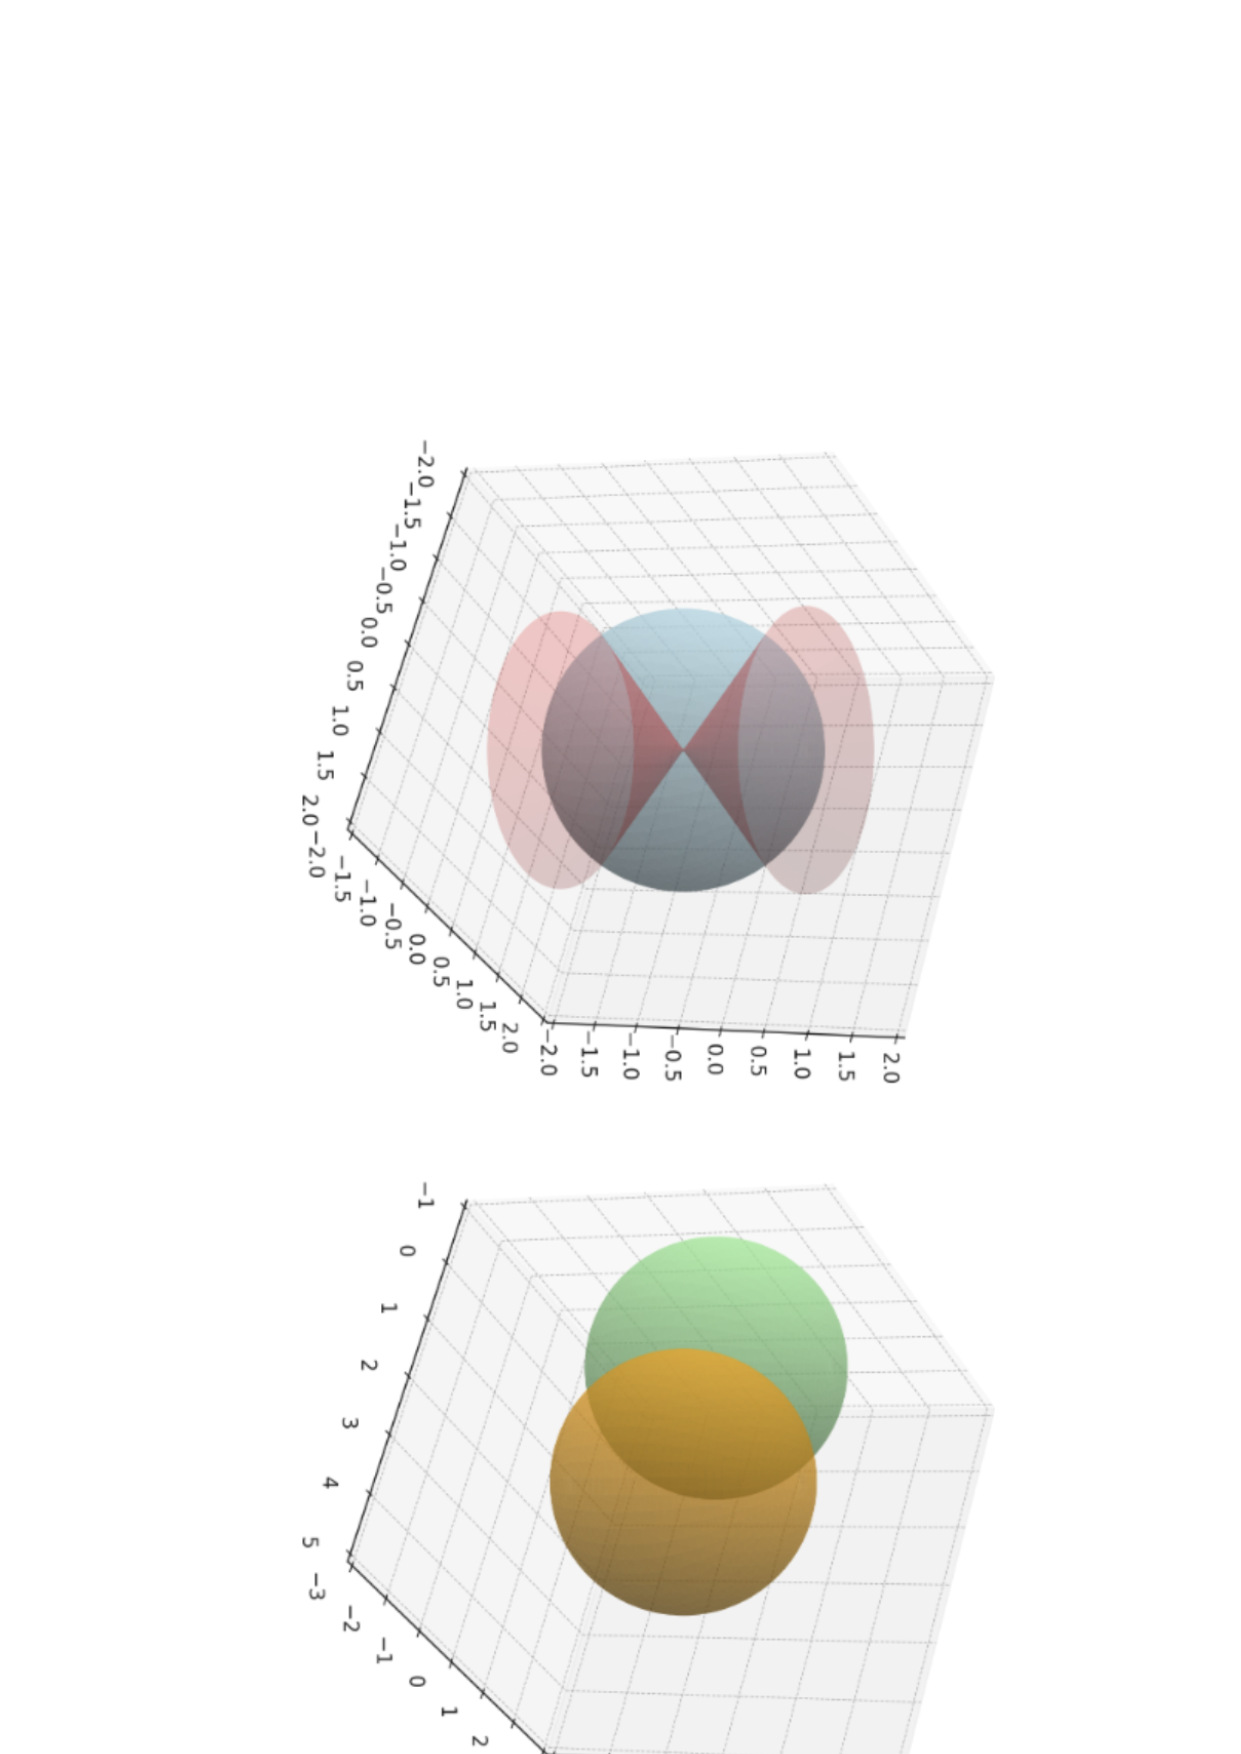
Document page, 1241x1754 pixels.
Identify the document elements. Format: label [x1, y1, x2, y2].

picture [297, 383, 994, 1754]
